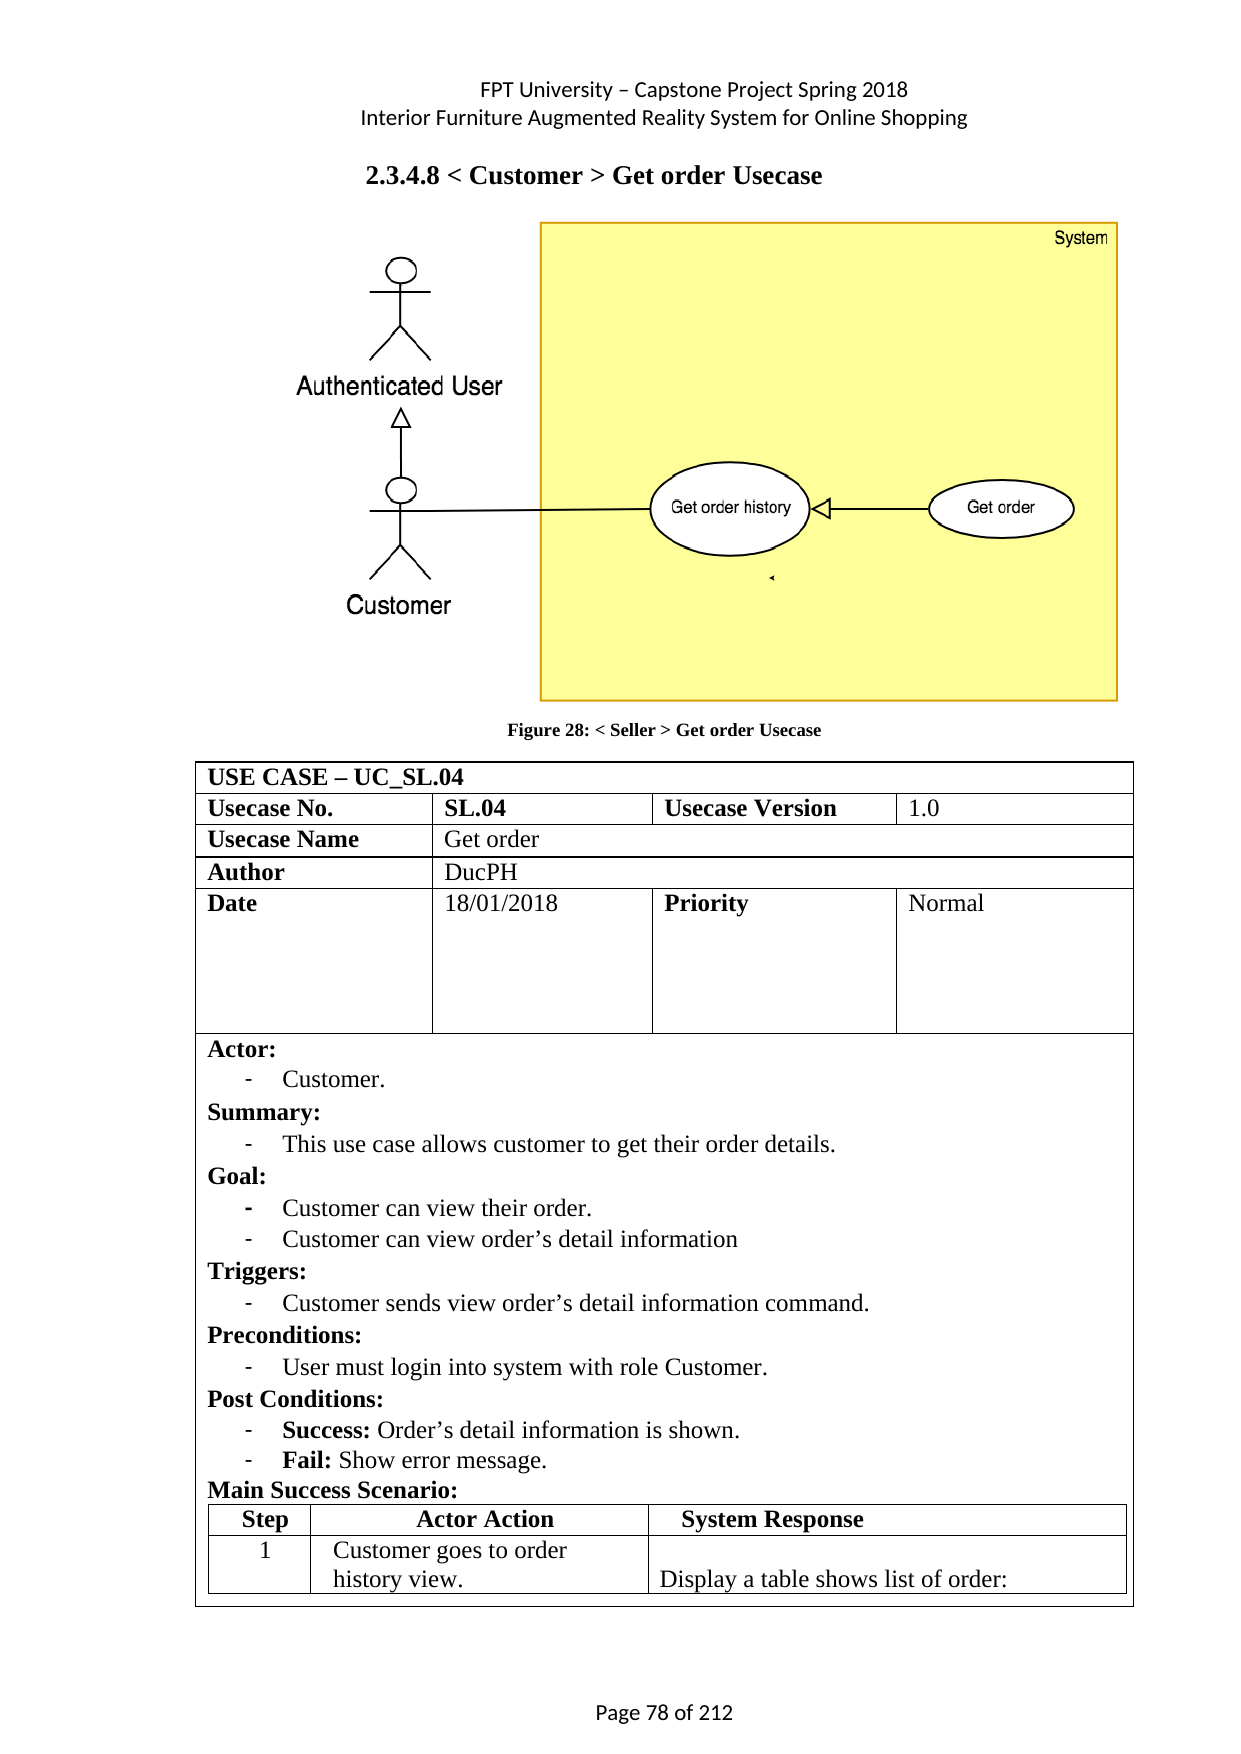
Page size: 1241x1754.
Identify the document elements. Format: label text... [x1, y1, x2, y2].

table_cell 18/01/2018 [433, 889, 652, 1033]
table_cell SL.04 [433, 794, 652, 823]
text Figure 28: < Seller > Get order Usecase [207, 719, 1122, 741]
table_cell Usecase Version [653, 794, 896, 823]
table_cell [196, 1034, 1133, 1606]
table_cell 1.0 [897, 794, 1133, 823]
table_cell Usecase Name [196, 825, 432, 856]
table_cell Usecase No. [196, 794, 432, 823]
table_cell Author [196, 858, 432, 887]
picture [263, 190, 1158, 716]
table_cell Date [196, 889, 432, 1033]
table_cell DucPH [433, 858, 1133, 887]
table_header USE CASE – UC_SL.04 [196, 763, 1133, 792]
table_cell Get order [433, 825, 1133, 856]
table_cell Normal [897, 889, 1133, 1033]
table_cell Priority [653, 889, 896, 1033]
text 2.3.4.8 < Customer > Get order Usecase [263, 159, 1122, 190]
